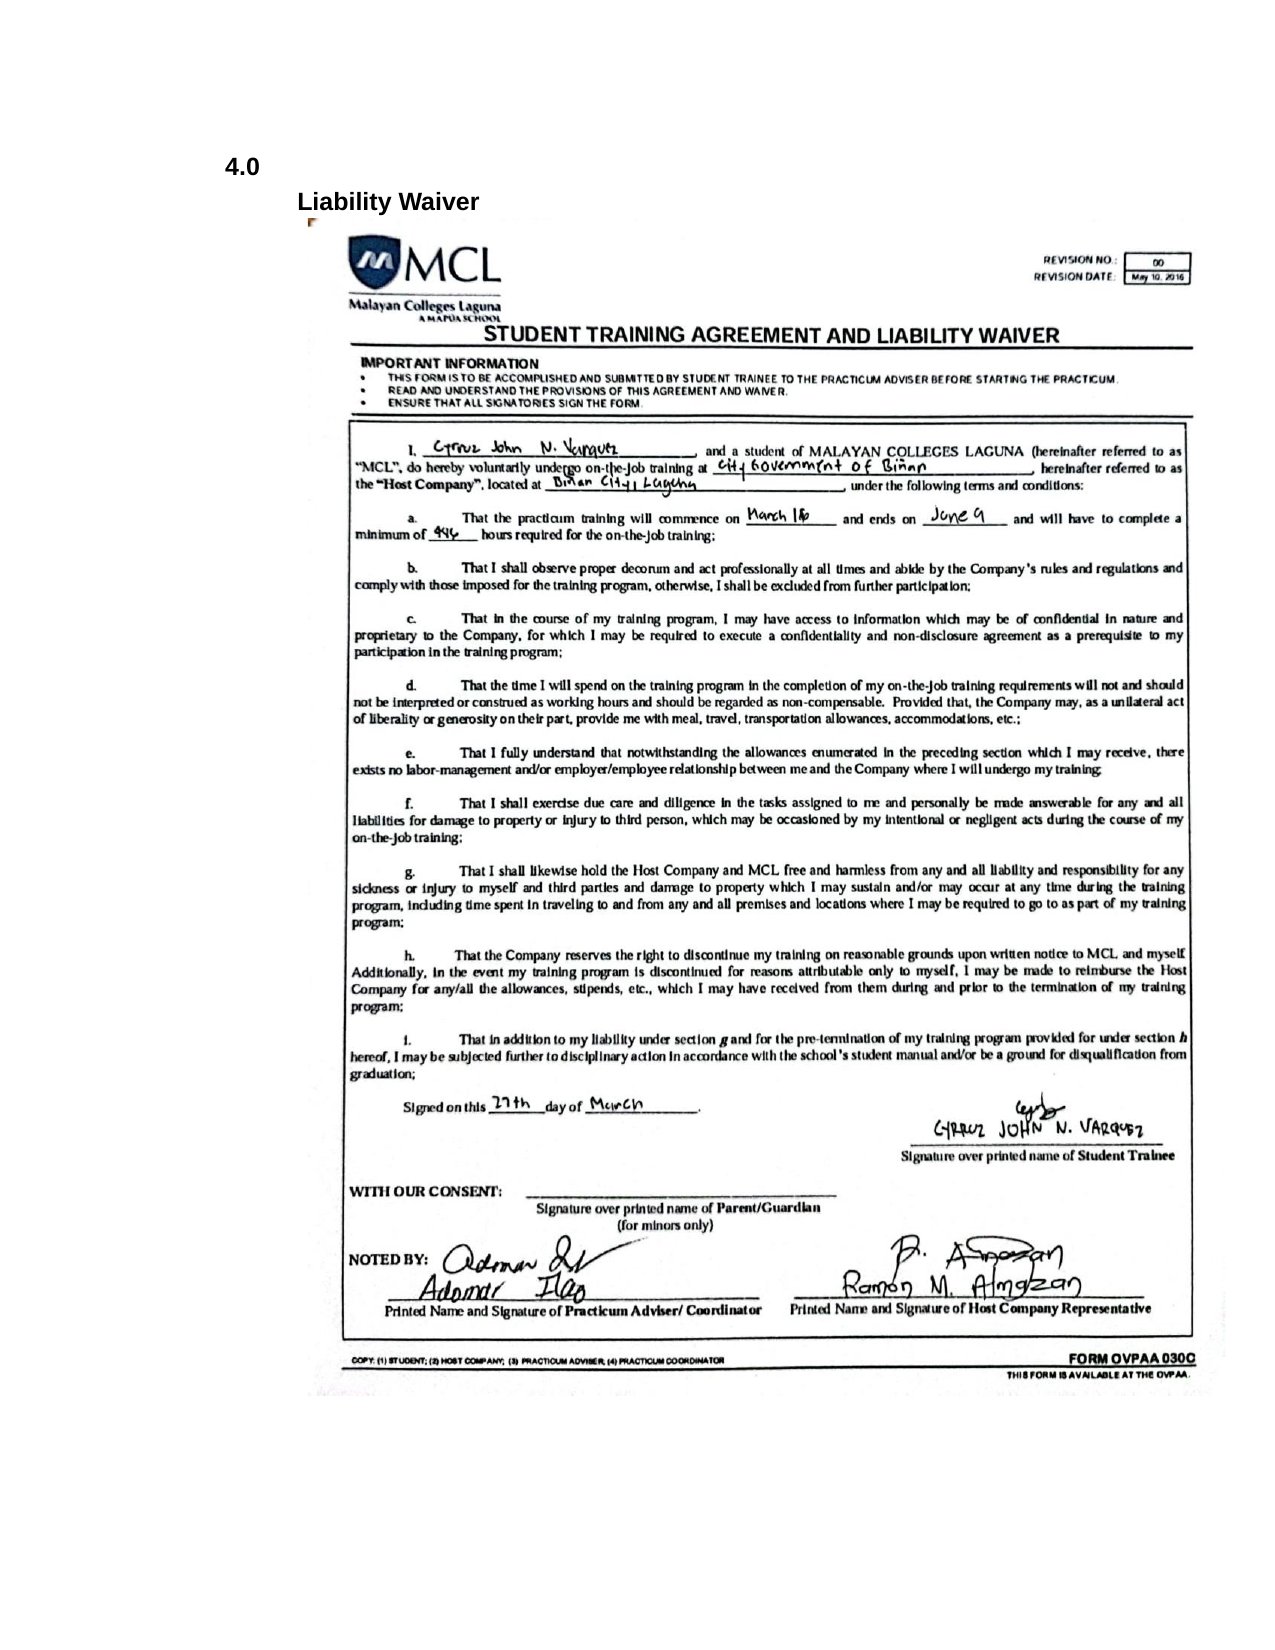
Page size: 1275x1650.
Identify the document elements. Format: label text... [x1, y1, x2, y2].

picture [307, 218, 1226, 1396]
subtitle Liability Waiver [297, 187, 1231, 216]
